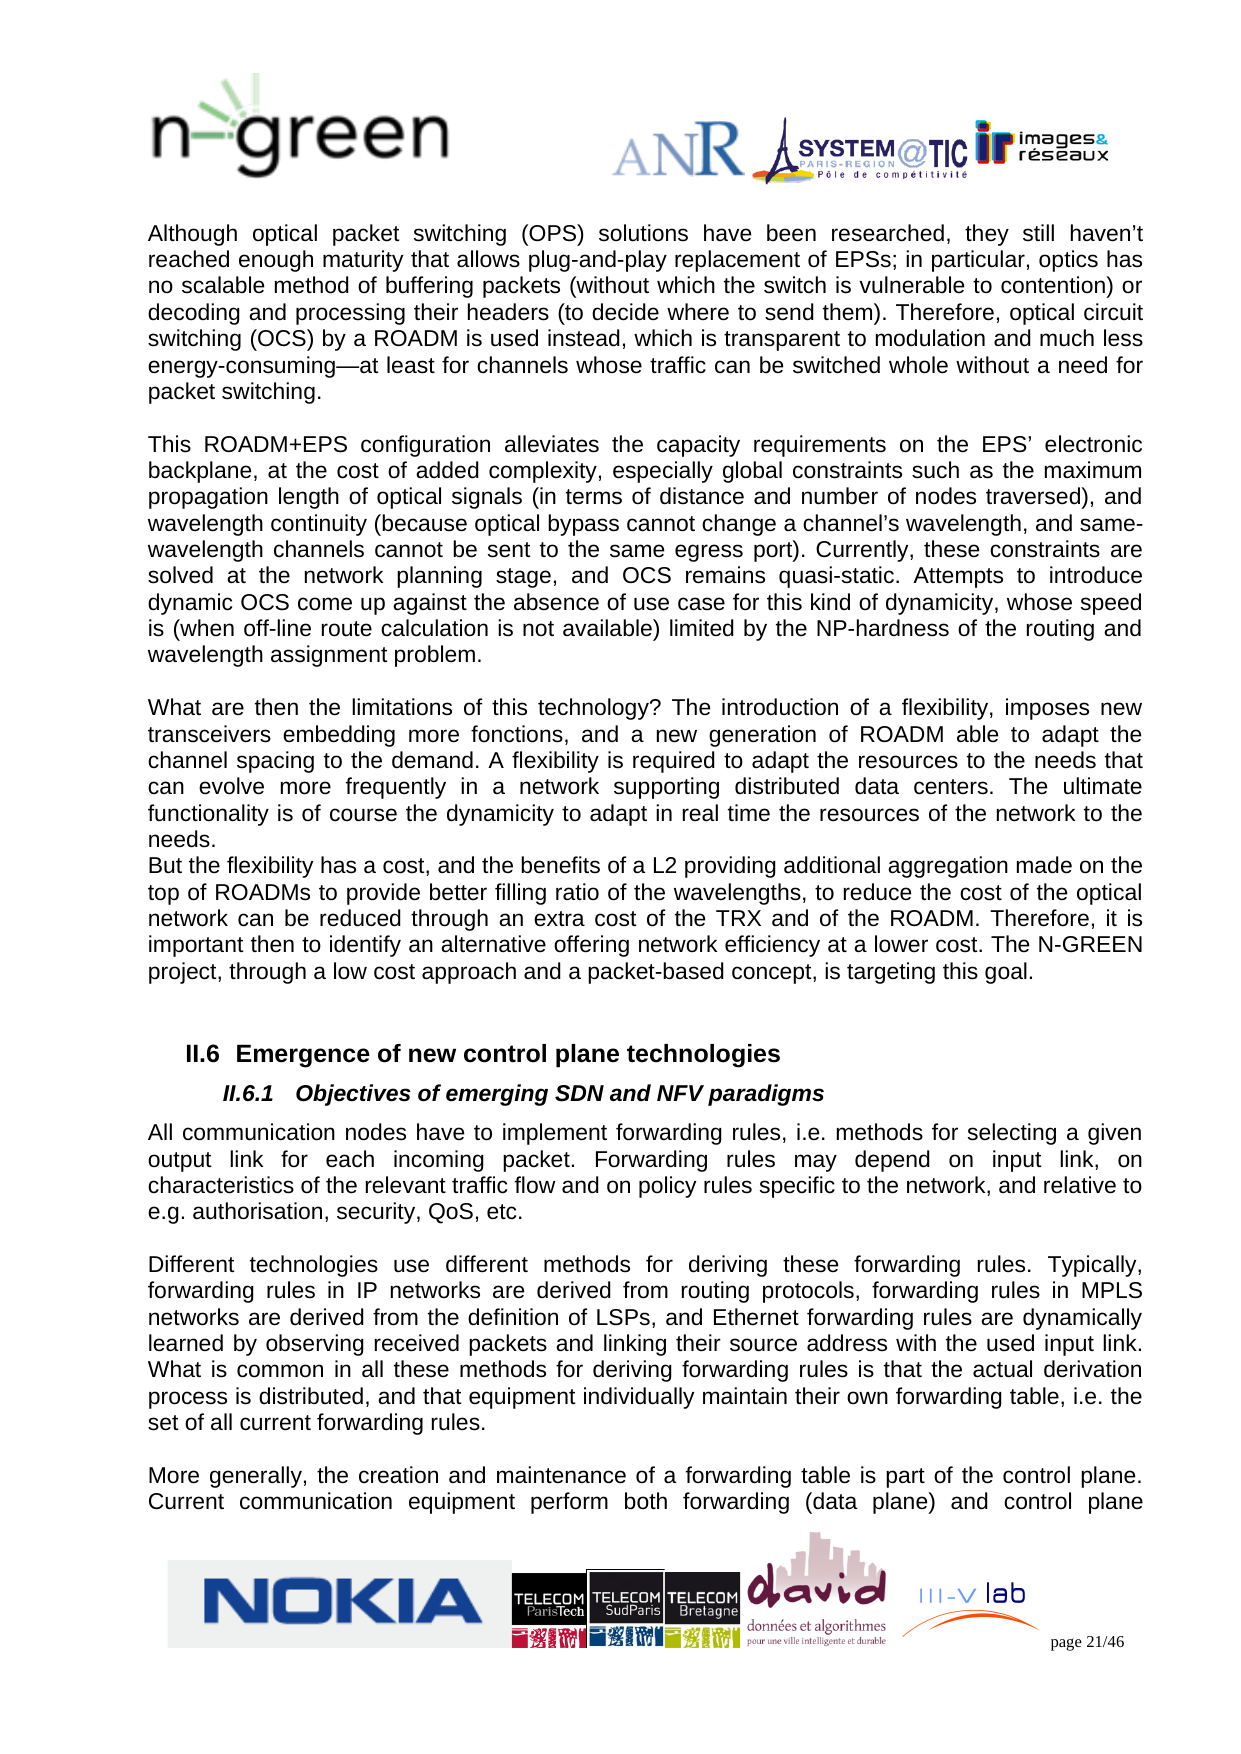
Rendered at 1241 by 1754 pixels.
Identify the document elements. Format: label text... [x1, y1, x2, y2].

text This ROADM+EPS configuration alleviates the capacity requirements on the EPS’ electronic backplane, at the cost of added complexity, especially global constraints such as the maximum propagation length of optical signals (in terms of distance and number of nodes traversed), and wavelength continuity (because optical bypass cannot change a channel’s wavelength, and same-wavelength channels cannot be sent to the same egress port). Currently, these constraints are solved at the network planning stage, and OCS remains quasi-static. Attempts to introduce dynamic OCS come up against the absence of use case for this kind of dynamicity, whose speed is (when off-line route calculation is not available) limited by the NP-hardness of the routing and wavelength assignment problem. [148, 431, 1144, 668]
text But the flexibility has a cost, and the benefits of a L2 providing additional aggregation made on the top of ROADMs to provide better filling ratio of the wavelengths, to reduce the cost of the optical network can be reduced through an extra cost of the TRX and of the ROADM. Therefore, it is important then to identify an alternative offering network efficiency at a lower cost. The N-GREEN project, through a low cost approach and a packet-based concept, is targeting this goal. [148, 852, 1144, 984]
text Although optical packet switching (OPS) solutions have been researched, they still haven’t reached enough maturity that allows plug-and-play replacement of EPSs; in particular, optics has no scalable method of buffering packets (without which the switch is vulnerable to contention) or decoding and processing their headers (to decide where to send them). Therefore, optical circuit switching (OCS) by a ROADM is used instead, which is transparent to modulation and much less energy-consuming—at least for channels whose traffic can be switched whole without a need for packet switching. [148, 220, 1144, 404]
text Different technologies use different methods for deriving these forwarding rules. Typically, forwarding rules in IP networks are derived from routing protocols, forwarding rules in MPLS networks are derived from the definition of LSPs, and Ethernet forwarding rules are dynamically learned by observing received packets and linking their source address with the used input link. What is common in all these methods for deriving forwarding rules is that the actual derivation process is distributed, and that equipment individually maintain their own forwarding table, i.e. the set of all current forwarding rules. [148, 1251, 1144, 1436]
subtitle Emergence of new control plane technologies [185, 1039, 1144, 1068]
text All communication nodes have to implement forwarding rules, i.e. methods for selecting a given output link for each incoming packet. Forwarding rules may depend on input link, on characteristics of the relevant traffic flow and on policy rules specific to the network, and relative to e.g. authorisation, security, QoS, etc. [148, 1119, 1144, 1225]
picture [167, 1529, 1051, 1648]
subtitle Objectives of emerging SDN and NFV paradigms [223, 1080, 1144, 1107]
picture [975, 93, 1109, 191]
picture [147, 73, 454, 191]
text What are then the limitations of this technology? The introduction of a flexibility, imposes new transceivers embedding more fonctions, and a new generation of ROADM able to adapt the channel spacing to the demand. A flexibility is required to adapt the resources to the needs that can evolve more frequently in a network supporting distributed data centers. The ultimate functionality is of course the dynamicity to adapt in real time the resources of the network to the needs. [148, 694, 1144, 852]
